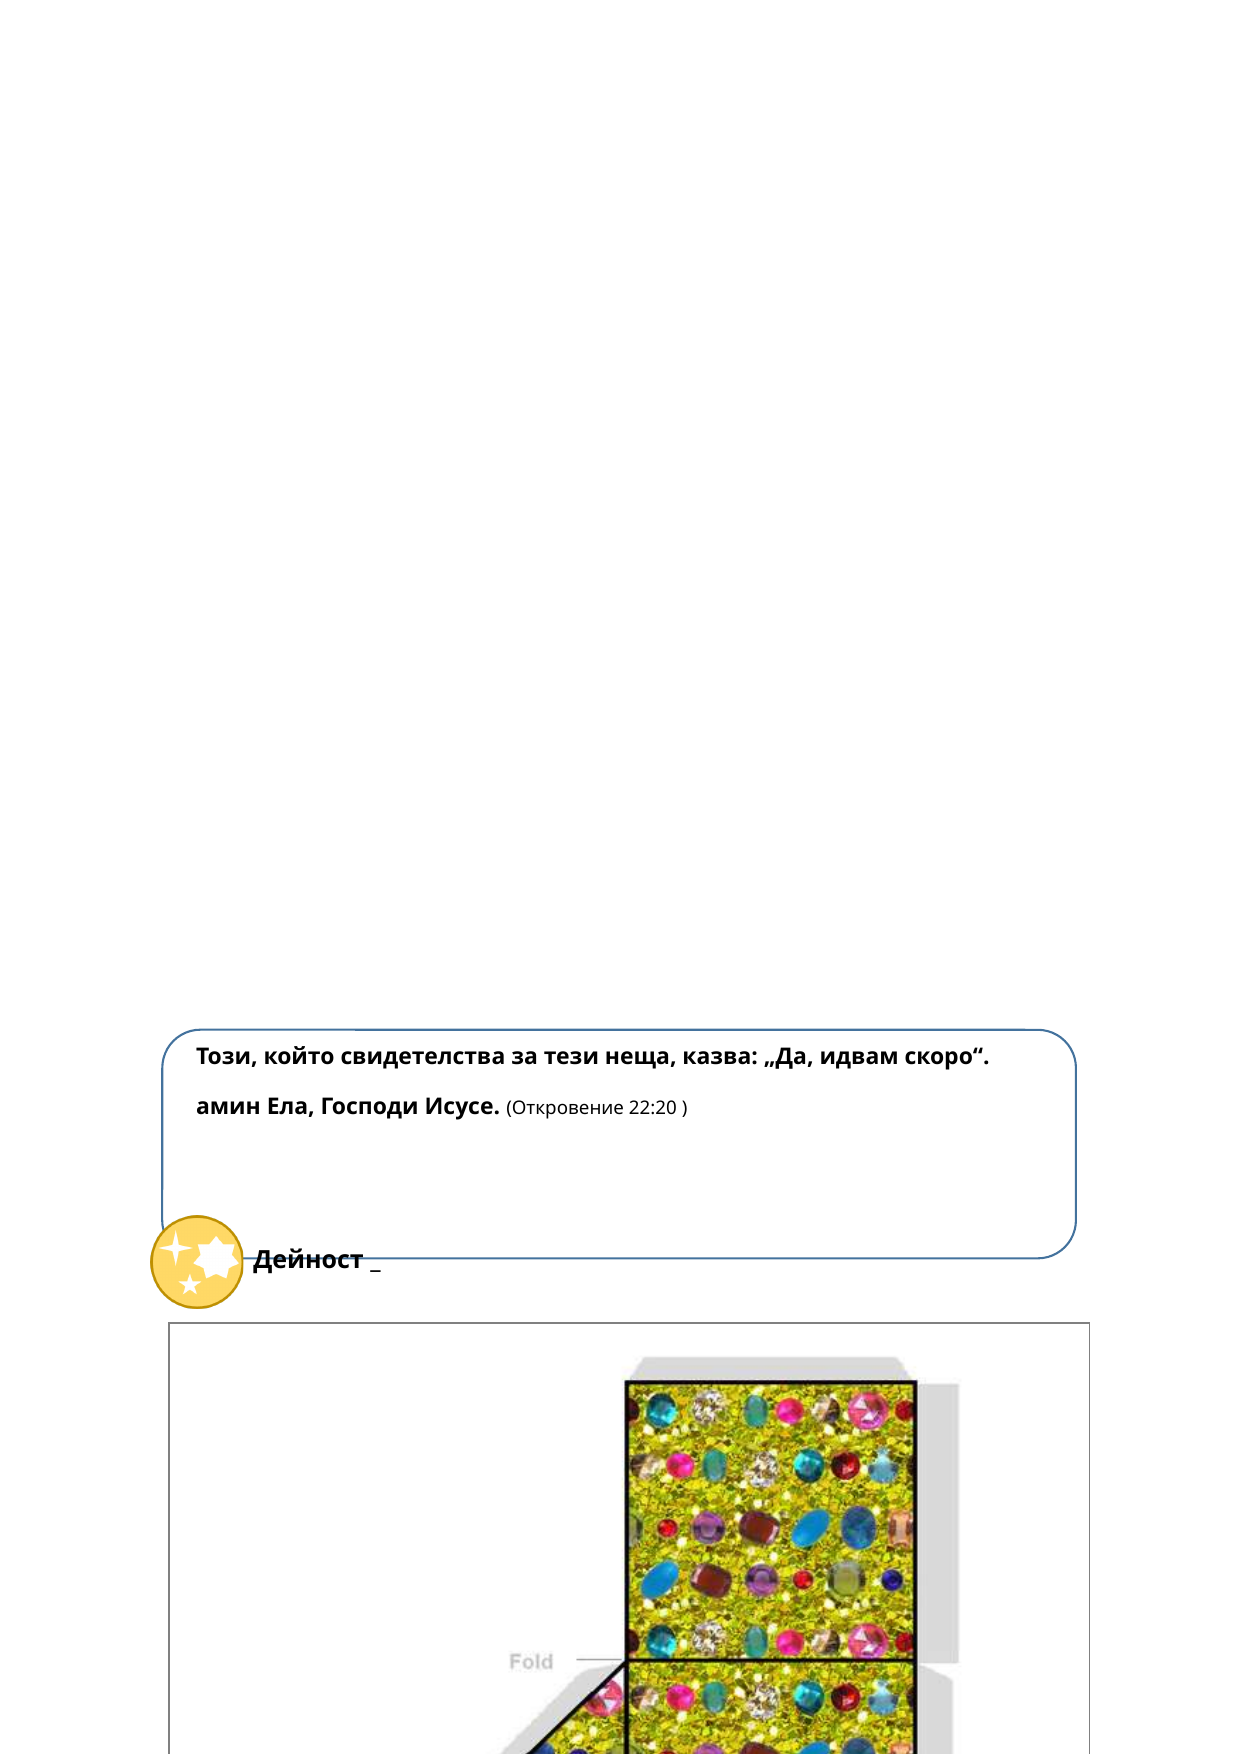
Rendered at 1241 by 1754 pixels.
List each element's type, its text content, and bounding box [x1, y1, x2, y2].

picture [170, 1324, 1089, 1754]
text Този, който свидетелства за тези неща, казва: „Да, идвам скоро“. [150, 1040, 1090, 1071]
text Дейност _ [244, 1241, 1090, 1275]
picture [150, 1215, 244, 1309]
text амин Ела, Господи Исусе. (Откровение 22:20 ) [150, 1090, 1090, 1121]
